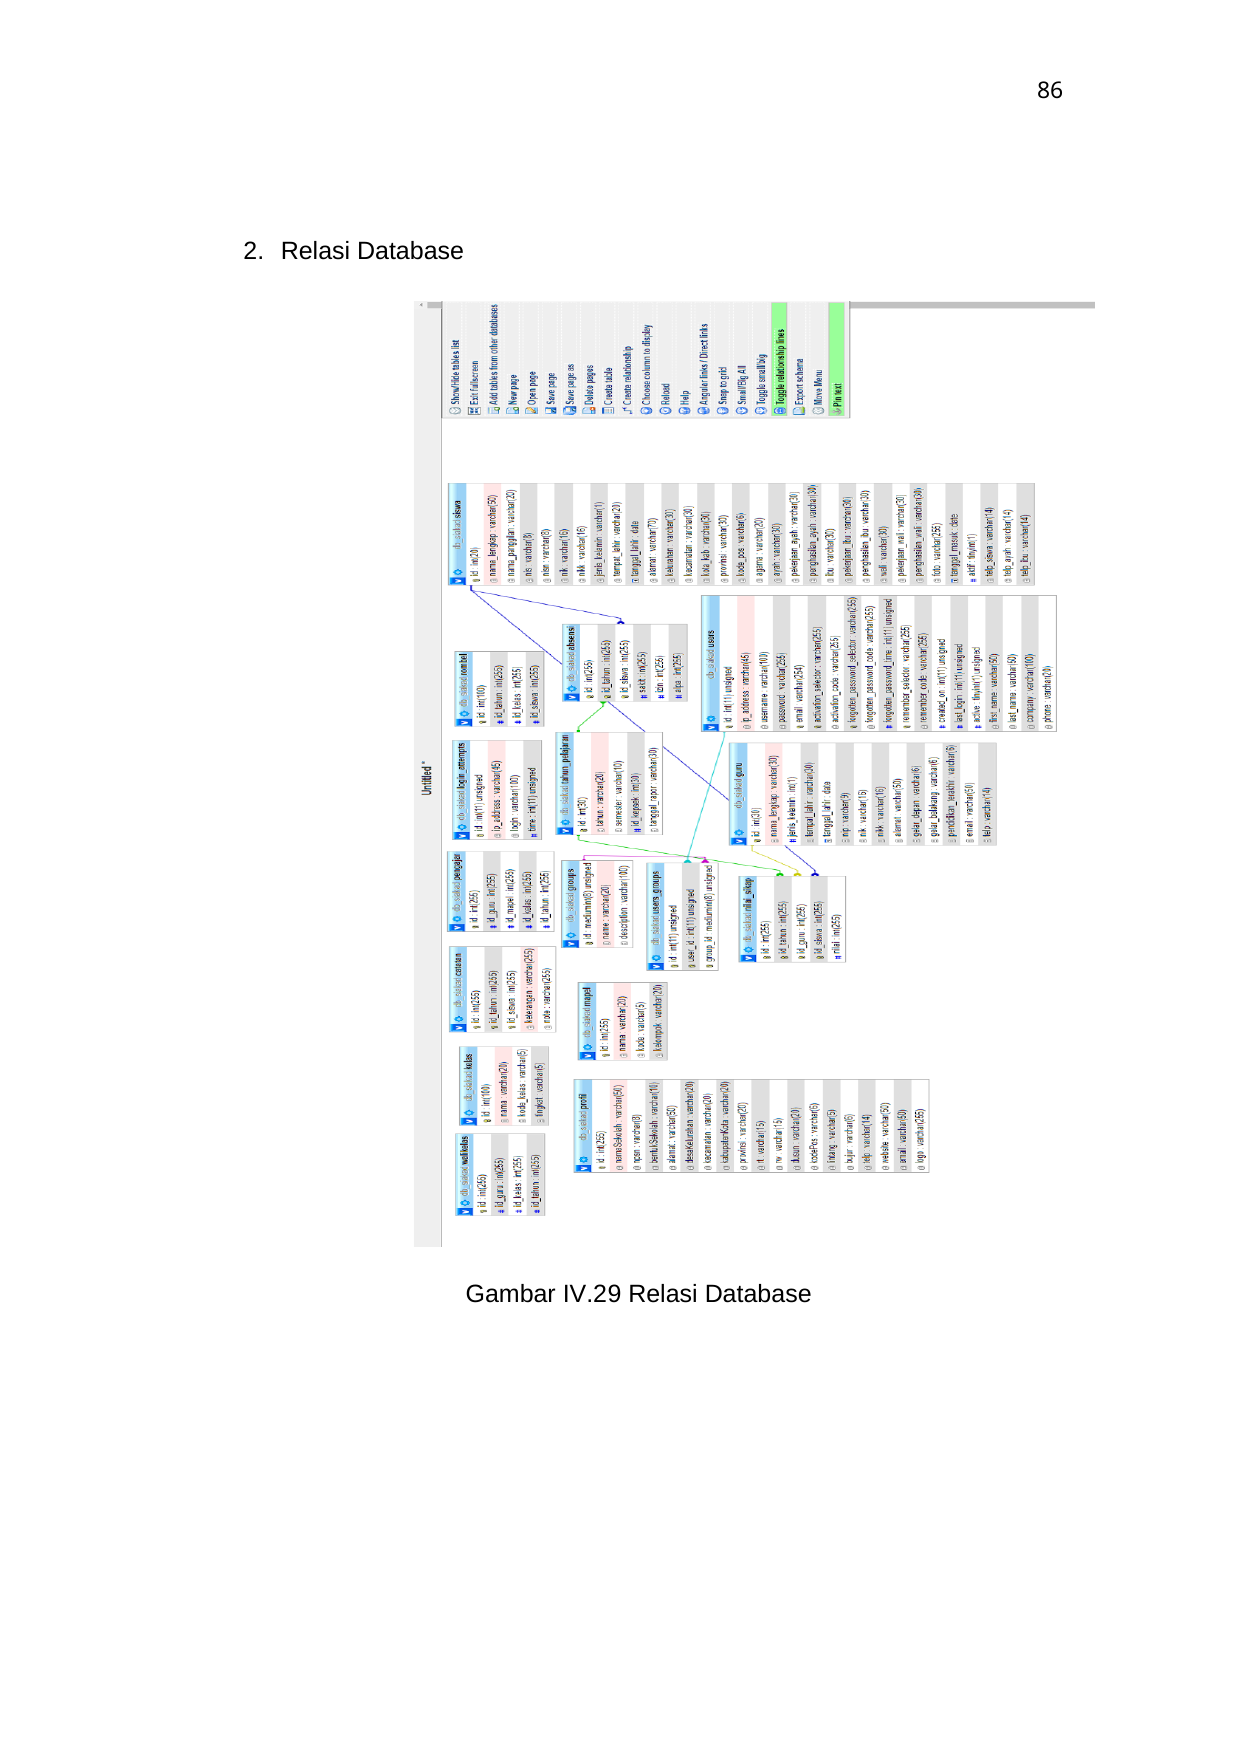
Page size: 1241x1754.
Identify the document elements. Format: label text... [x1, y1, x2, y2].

picture [414, 301, 1095, 1247]
text Gambar IV.29 Relasi Database [281, 1279, 996, 1308]
list Relasi Database [243, 236, 1063, 265]
